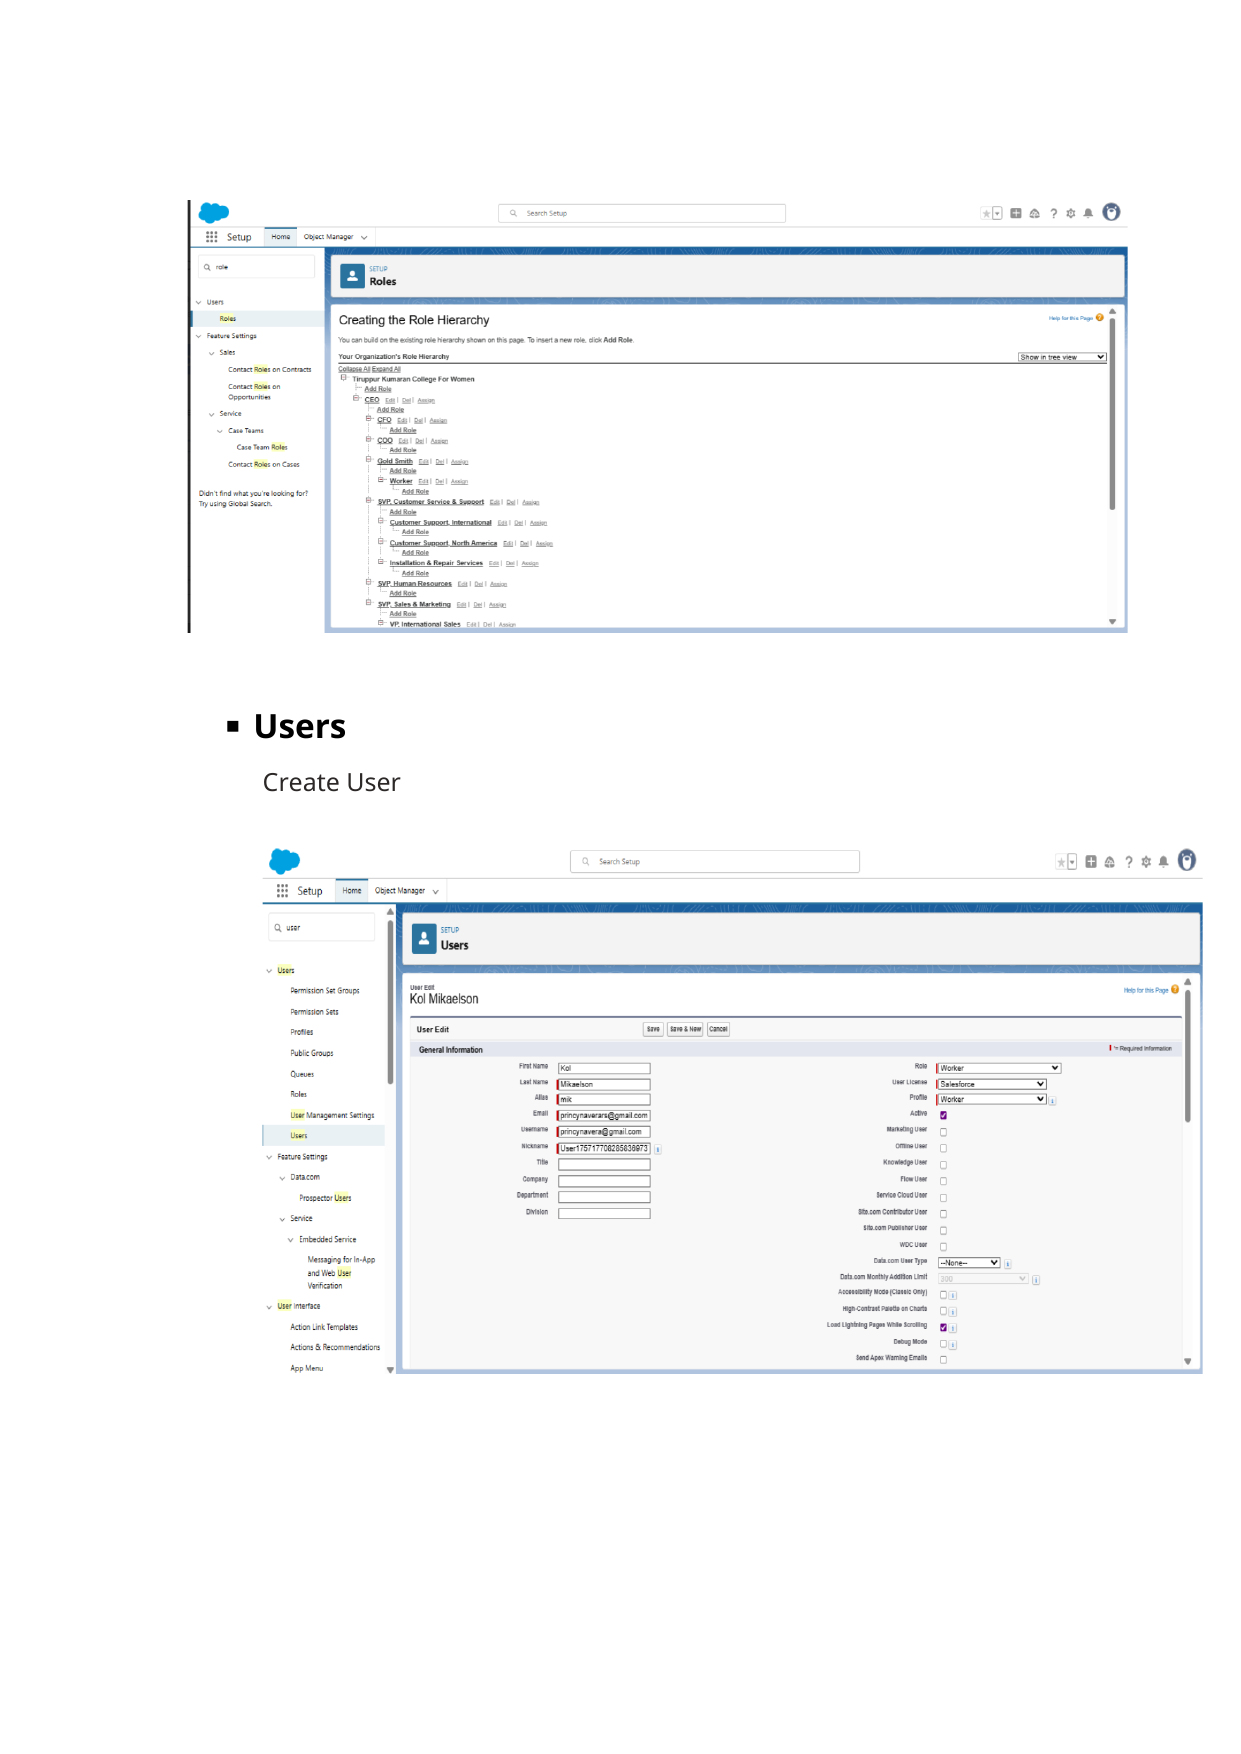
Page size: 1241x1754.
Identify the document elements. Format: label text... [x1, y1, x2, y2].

list Users [225, 703, 1090, 748]
picture [262, 847, 1203, 1374]
list Create User [262, 752, 1090, 798]
picture [187, 200, 1128, 633]
